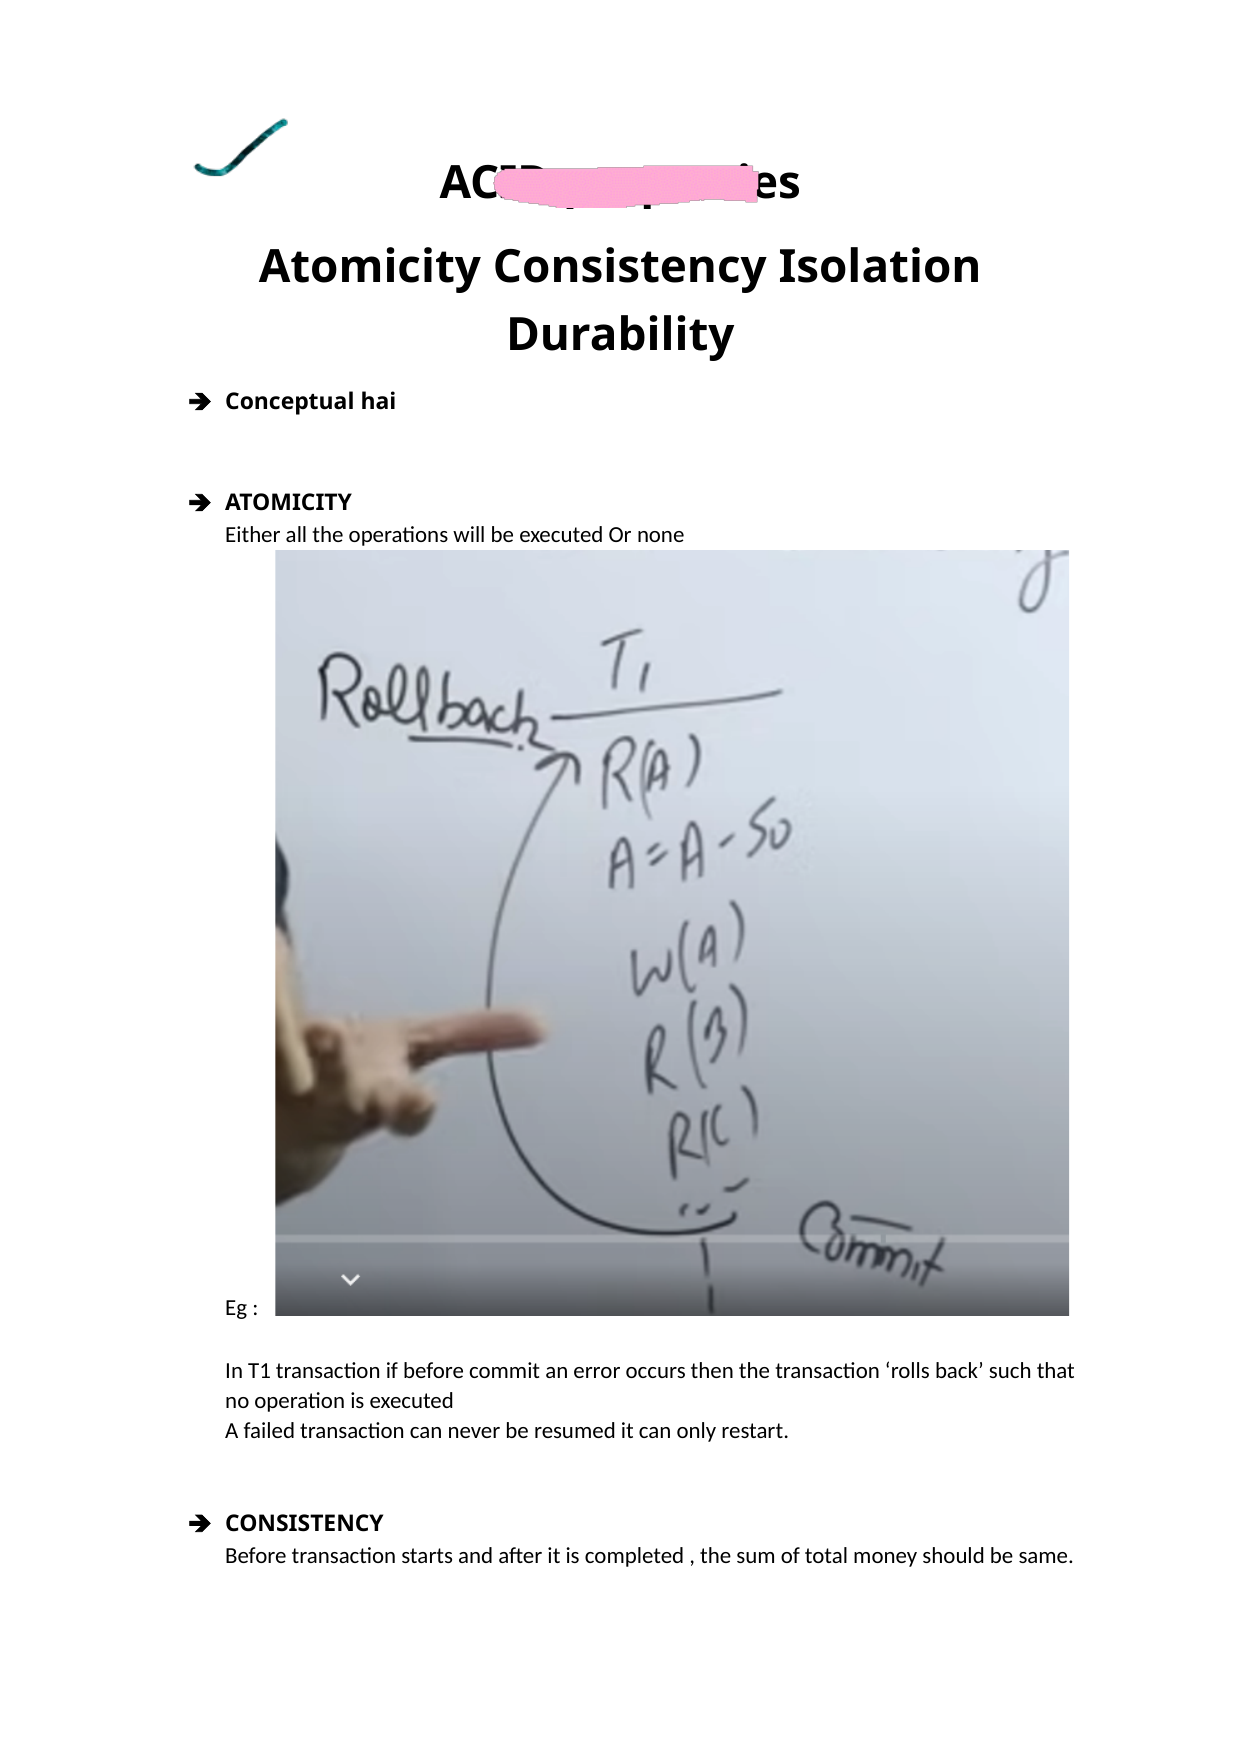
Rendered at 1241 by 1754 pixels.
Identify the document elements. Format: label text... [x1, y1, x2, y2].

list Either all the operations will be executed Or none [225, 520, 1090, 548]
picture [493, 159, 766, 208]
list In T1 transaction if before commit an error occurs then the transaction ‘rolls back’ such that no operation is executed [225, 1356, 1090, 1414]
list ATOMICITY [187, 486, 1090, 517]
picture [190, 115, 293, 181]
picture [275, 550, 1070, 1316]
text Atomicity Consistency Isolation Durability [150, 234, 1090, 364]
text ACID properties [150, 150, 1090, 212]
list CONSISTENCY [187, 1507, 1090, 1538]
list A failed transaction can never be resumed it can only restart. [225, 1417, 1090, 1444]
list Before transaction starts and after it is completed , the sum of total money should be same. [225, 1541, 1090, 1569]
list Conceptual hai [187, 385, 1090, 416]
